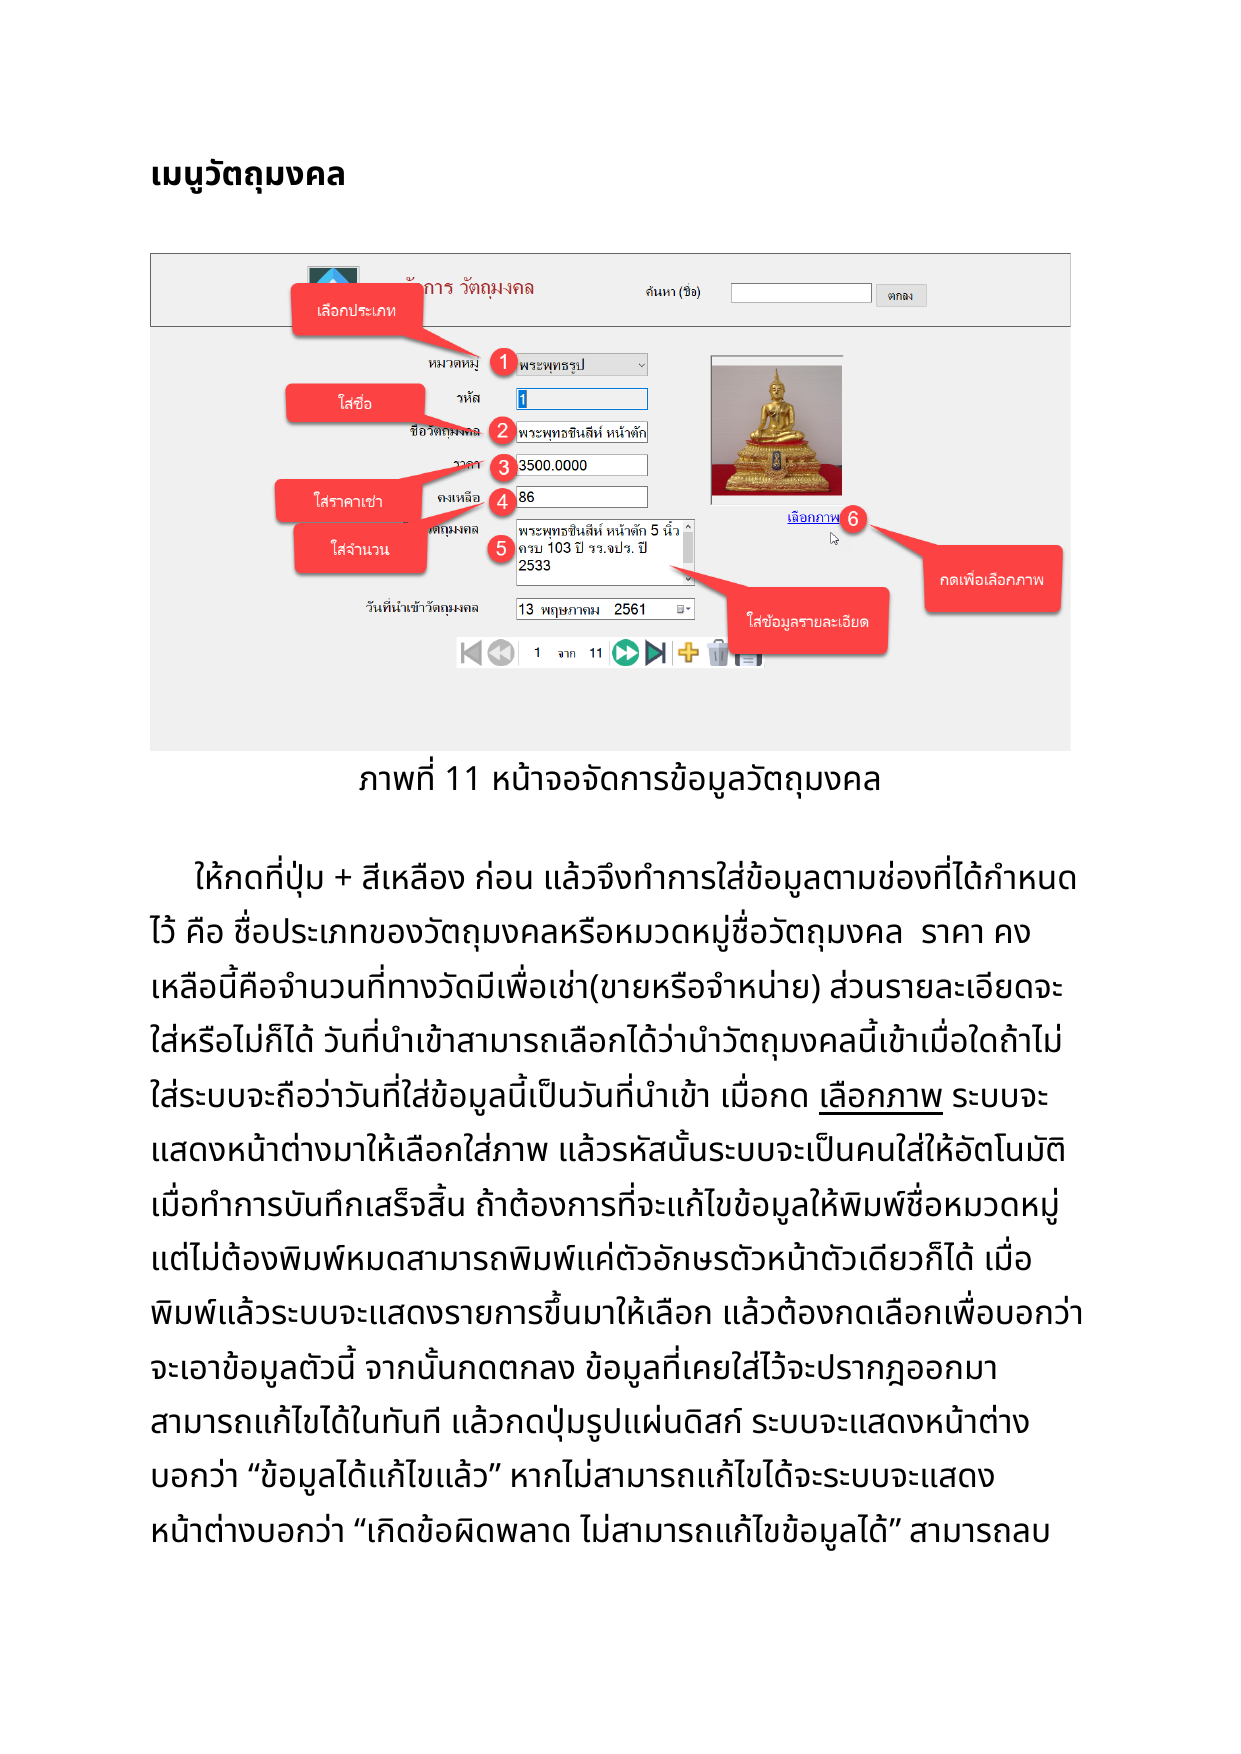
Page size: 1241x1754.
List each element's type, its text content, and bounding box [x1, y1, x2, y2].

text เมนูวัตถุมงคล [150, 150, 1090, 200]
picture [150, 253, 1071, 751]
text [150, 854, 1090, 1557]
text ภาพที่ 11 หน้าจอจัดการข้อมูลวัตถุมงคล [150, 754, 1090, 805]
